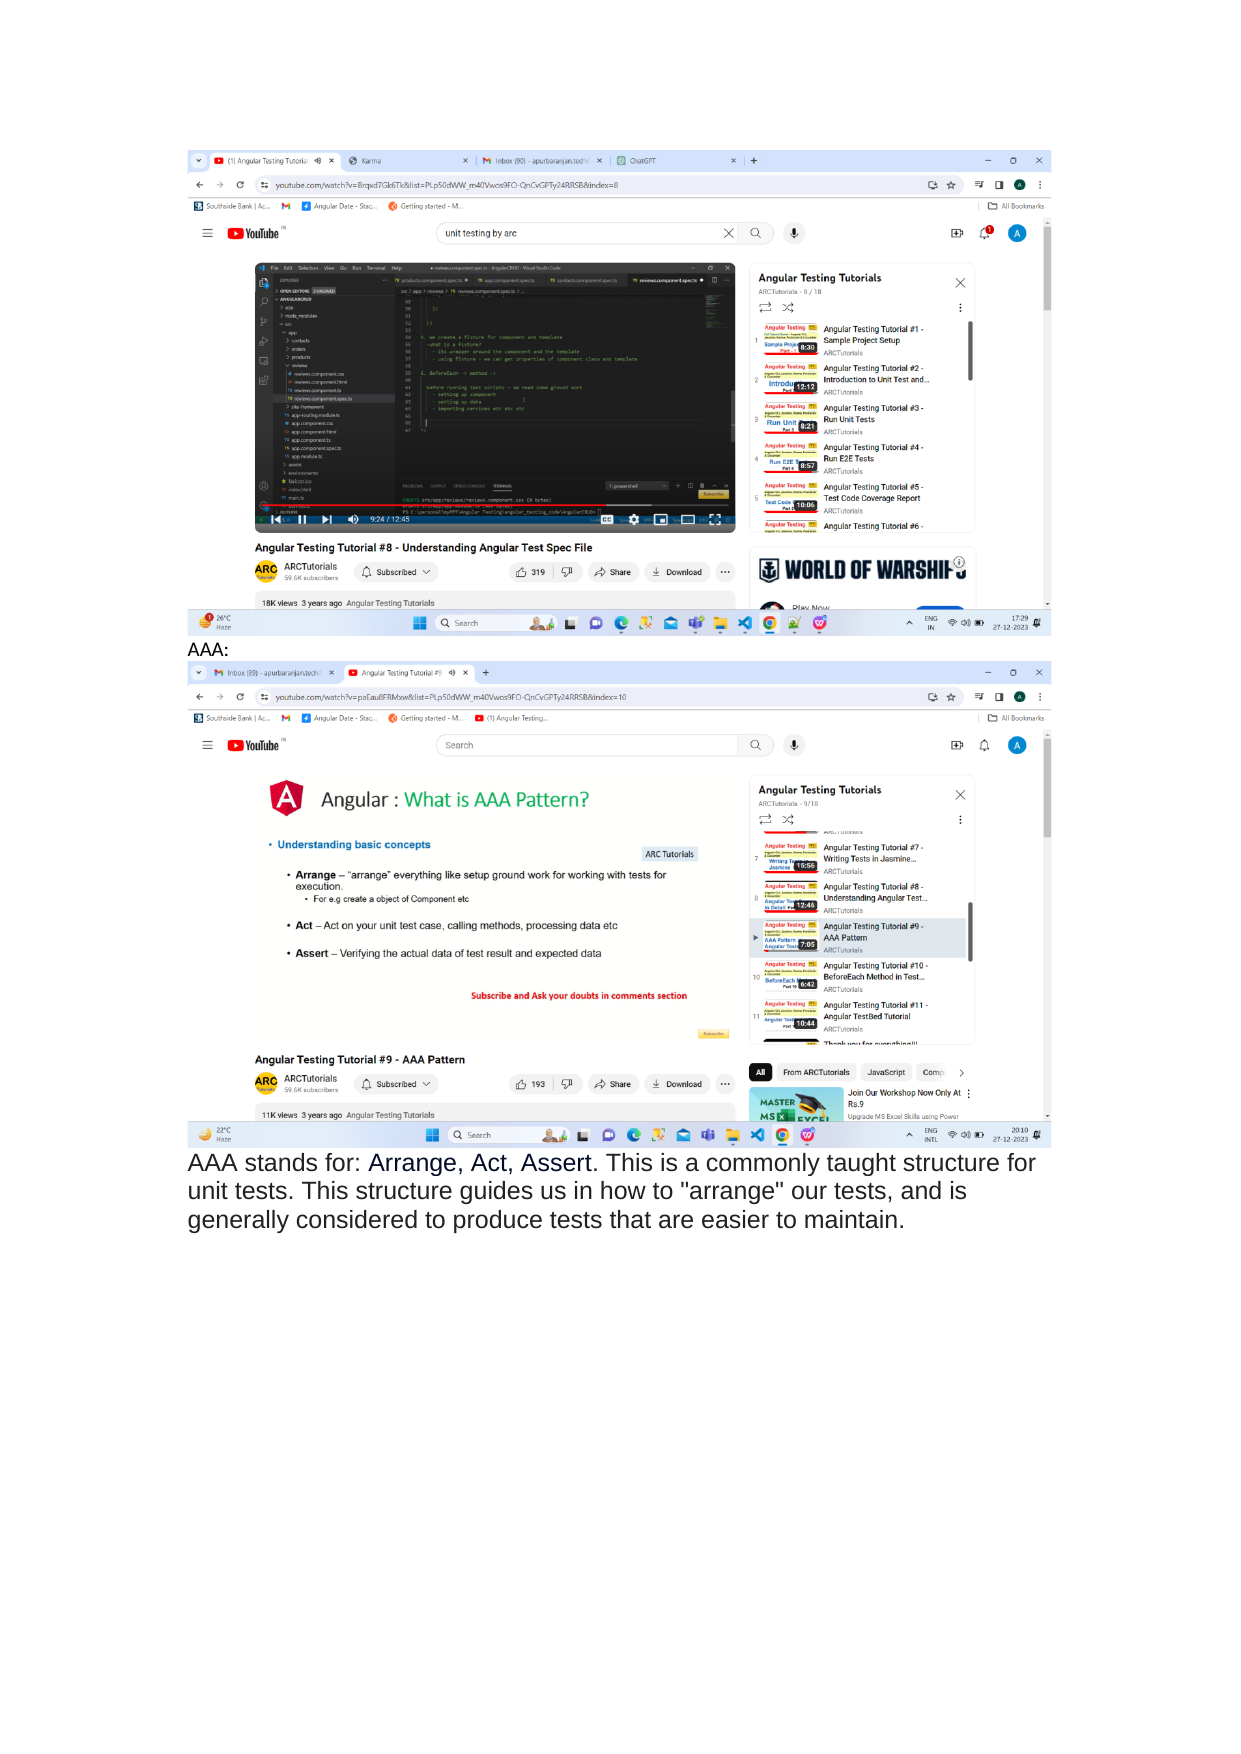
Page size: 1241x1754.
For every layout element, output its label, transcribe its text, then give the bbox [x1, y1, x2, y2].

picture [187, 661, 1052, 1148]
text AAA: [187, 636, 1053, 661]
picture [187, 150, 1052, 636]
